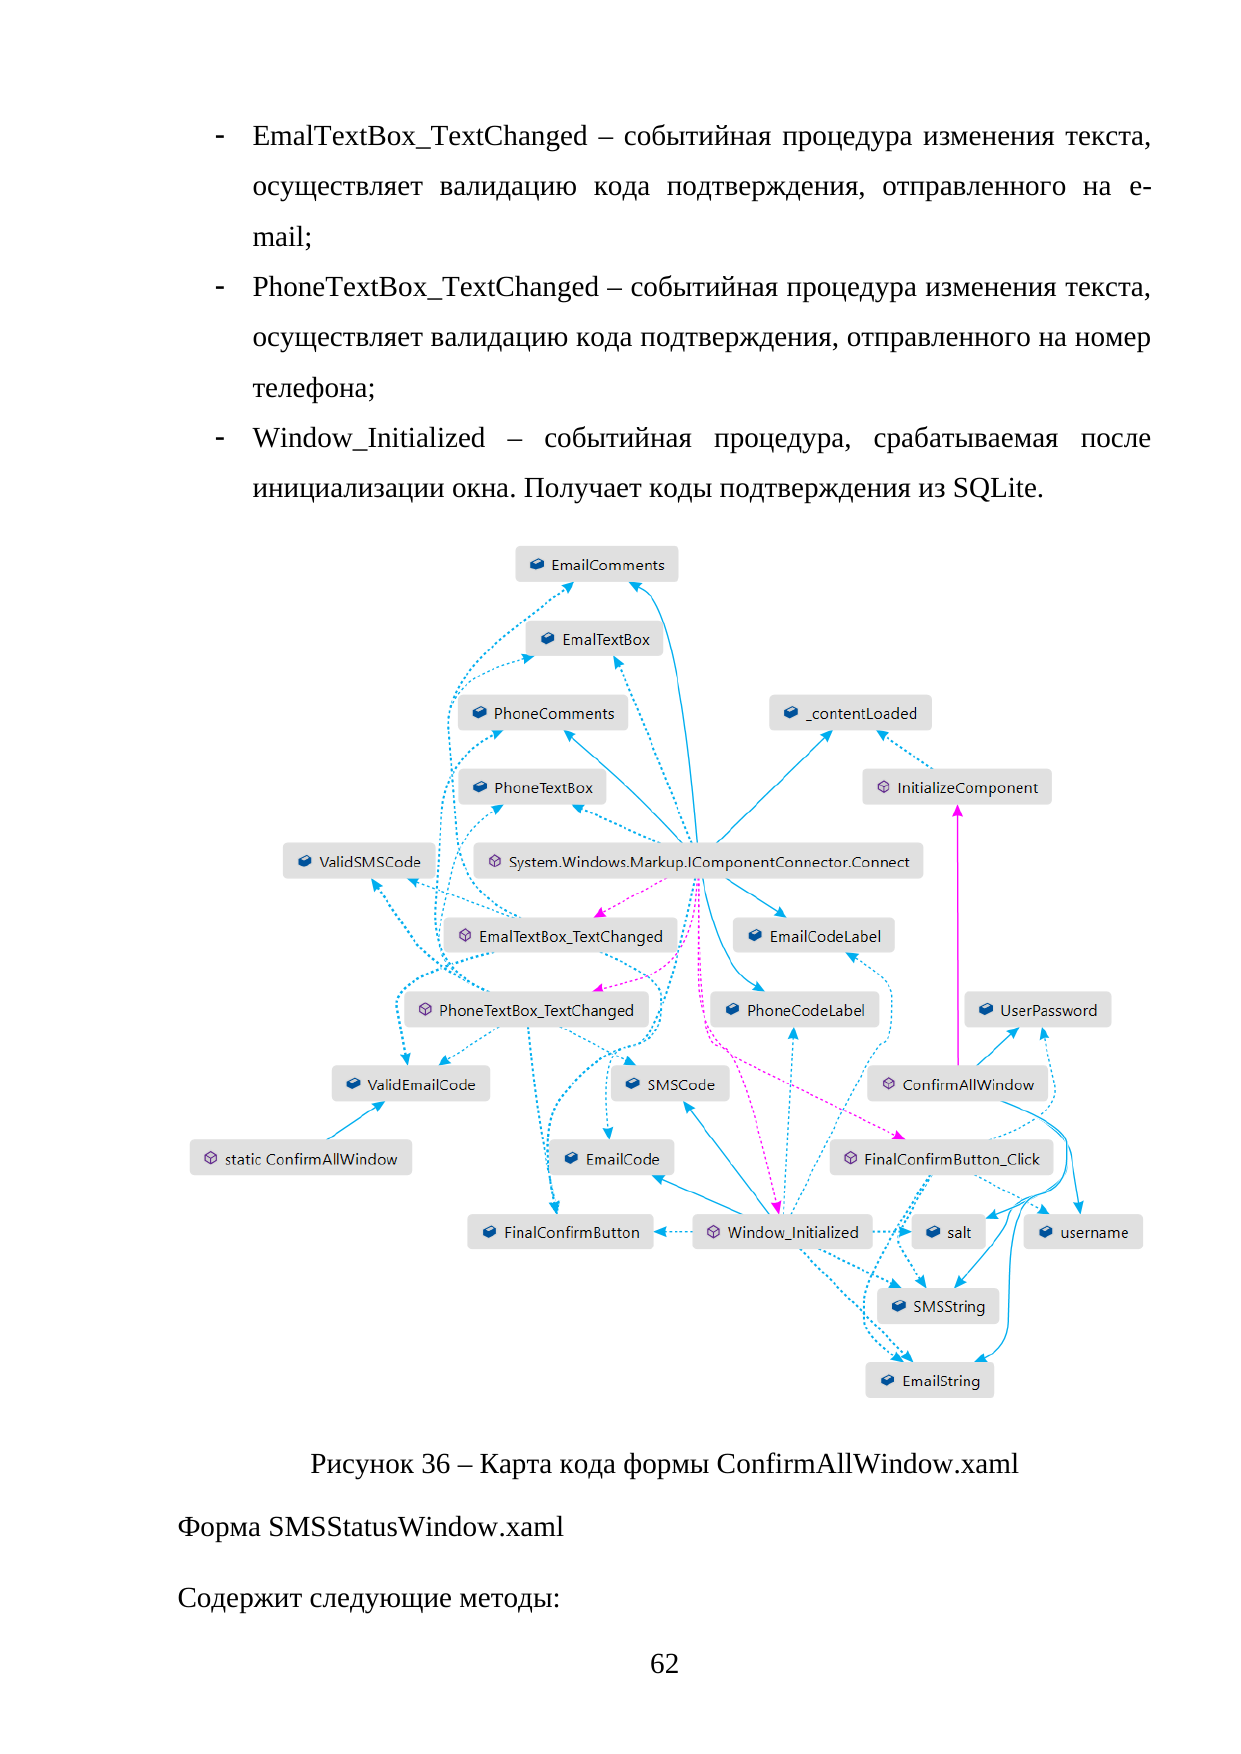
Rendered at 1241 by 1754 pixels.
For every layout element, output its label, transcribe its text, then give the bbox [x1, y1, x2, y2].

picture [177, 541, 1152, 1409]
list PhoneTextBox_TextChanged – событийная процедура изменения текста, осуществляет валидацию кода подтверждения, отправленного на номер телефона; [215, 269, 1152, 403]
text Рисунок 36 – Карта кода формы СonfirmAllWindow.xaml [177, 1446, 1152, 1479]
list Window_Initialized – событийная процедура, срабатываемая после инициализации окна. Получает коды подтверждения из SQLite. [215, 420, 1152, 504]
text Содержит следующие методы: [177, 1580, 1152, 1613]
text Форма SMSStatusWindow.xaml [177, 1509, 1152, 1542]
list EmalTextBox_TextChanged – событийная процедура изменения текста, осуществляет валидацию кода подтверждения, отправленного на e-mail; [215, 118, 1152, 252]
